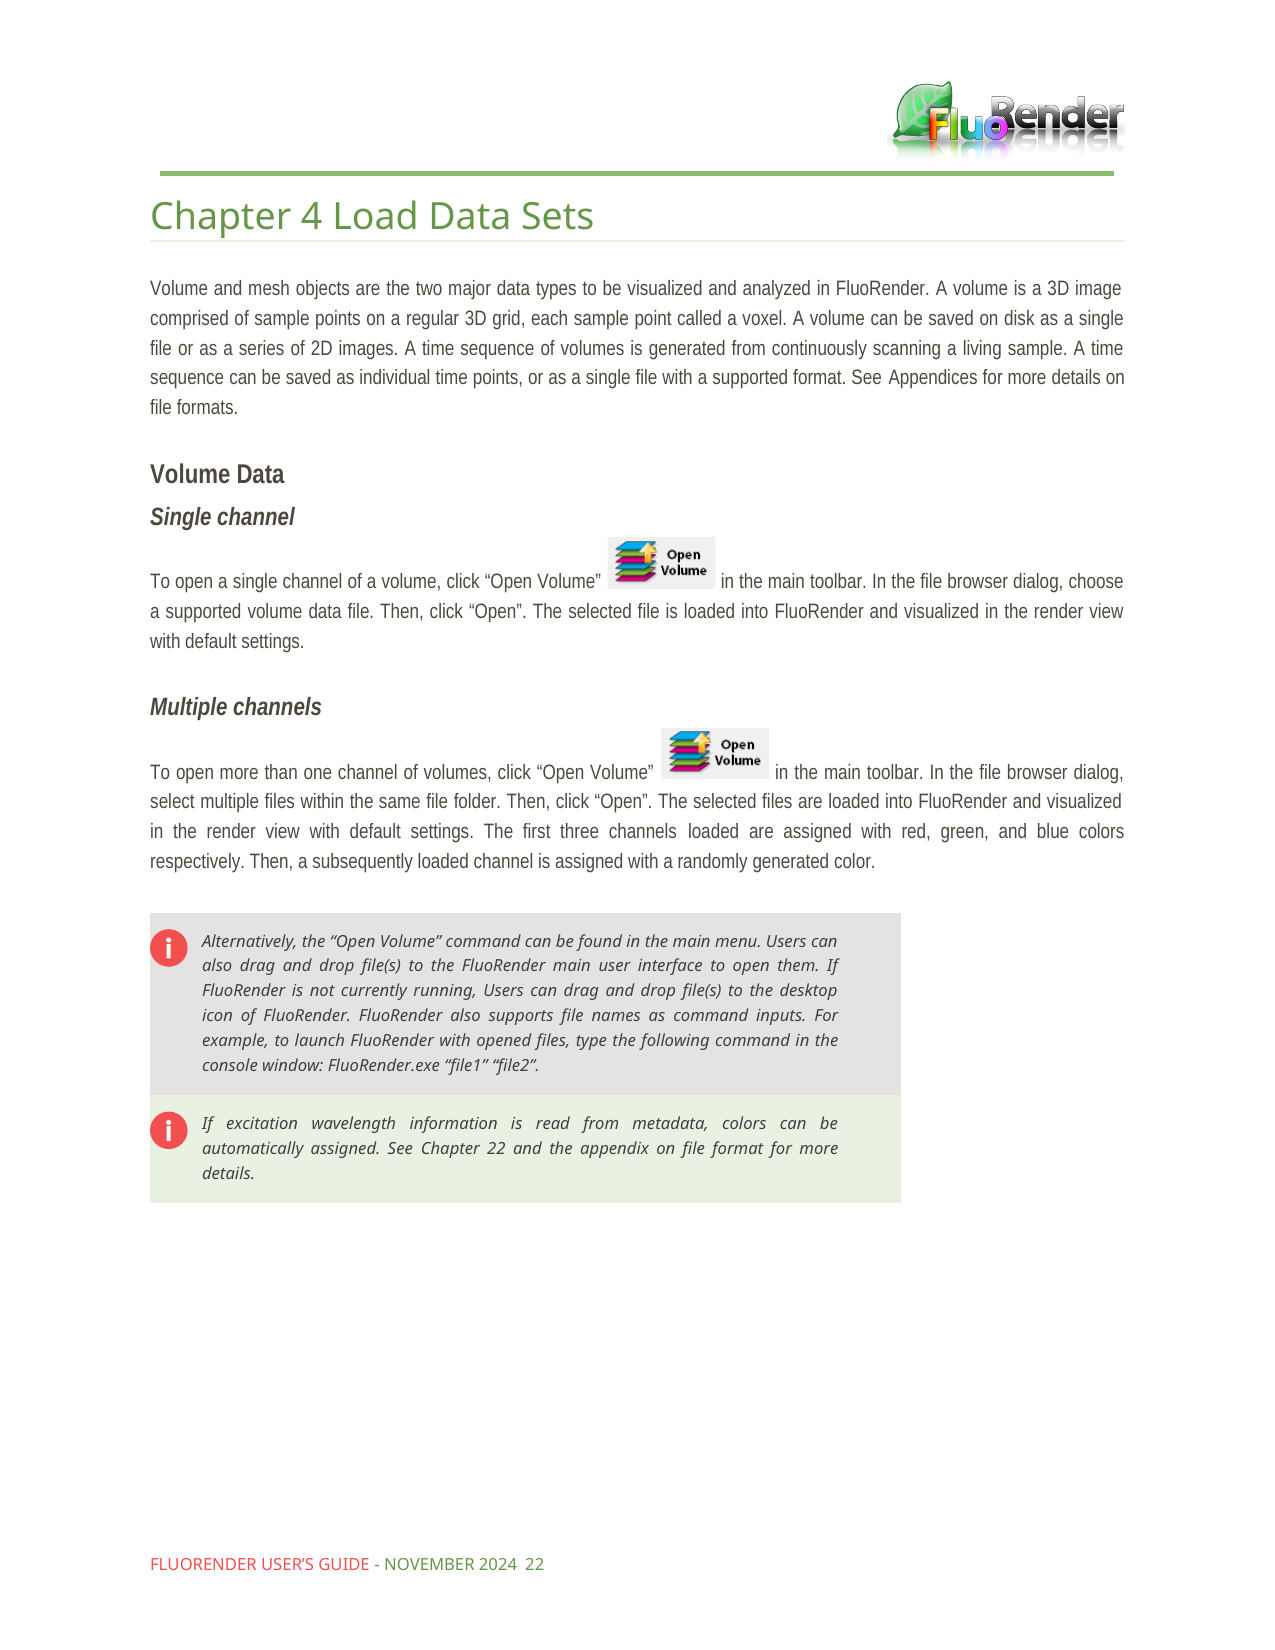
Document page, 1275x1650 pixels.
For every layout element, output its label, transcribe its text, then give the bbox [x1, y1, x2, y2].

picture [887, 75, 1125, 165]
table_cell [150, 1095, 202, 1203]
picture [661, 728, 770, 779]
text To open a single channel of a volume, click “Open Volume” in the main toolbar. In the file browser dialog, choose a supported volume data file. Then, click “Open”. The selected file is loaded into FluoRender and visualized in the render view with default settings. [150, 538, 1125, 653]
table_cell If excitation wavelength information is read from metadata, colors can be automatically assigned. See Chapter 22 and the appendix on file format for more details. [202, 1095, 901, 1203]
subtitle Volume Data [150, 458, 1125, 489]
picture [607, 537, 716, 589]
subtitle Single channel [150, 502, 1125, 531]
subtitle Multiple channels [150, 692, 1125, 721]
text To open more than one channel of volumes, click “Open Volume” in the main toolbar. In the file browser dialog, select multiple files within the same file folder. Then, click “Open”. The selected files are loaded into FluoRender and visualized in the render view with default settings. The first three channels loaded are assigned with red, green, and blue colors respectively. Then, a subsequently loaded channel is assigned with a randomly generated color. [150, 728, 1125, 873]
text Volume and mesh objects are the two major data types to be visualized and analyzed in FluoRender. A volume is a 3D image comprised of sample points on a regular 3D grid, each sample point called a voxel. A volume can be saved on disk as a single file or as a series of 2D images. A time sequence of volumes is generated from continuously scanning a living sample. A time sequence can be saved as individual time points, or as a single file with a supported format. See Appendices for more details on file formats. [150, 276, 1125, 419]
table_header [150, 913, 202, 1095]
table_header Alternatively, the “Open Volume” command can be found in the main menu. Users can also drag and drop file(s) to the FluoRender main user interface to open them. If FluoRender is not currently running, Users can drag and drop file(s) to the desktop icon of FluoRender. FluoRender also supports file names as command inputs. For example, to launch FluoRender with opened files, type the following command in the console window: FluoRender.exe “file1” “file2”. [202, 913, 901, 1095]
subtitle Load Data Sets [150, 189, 1125, 240]
